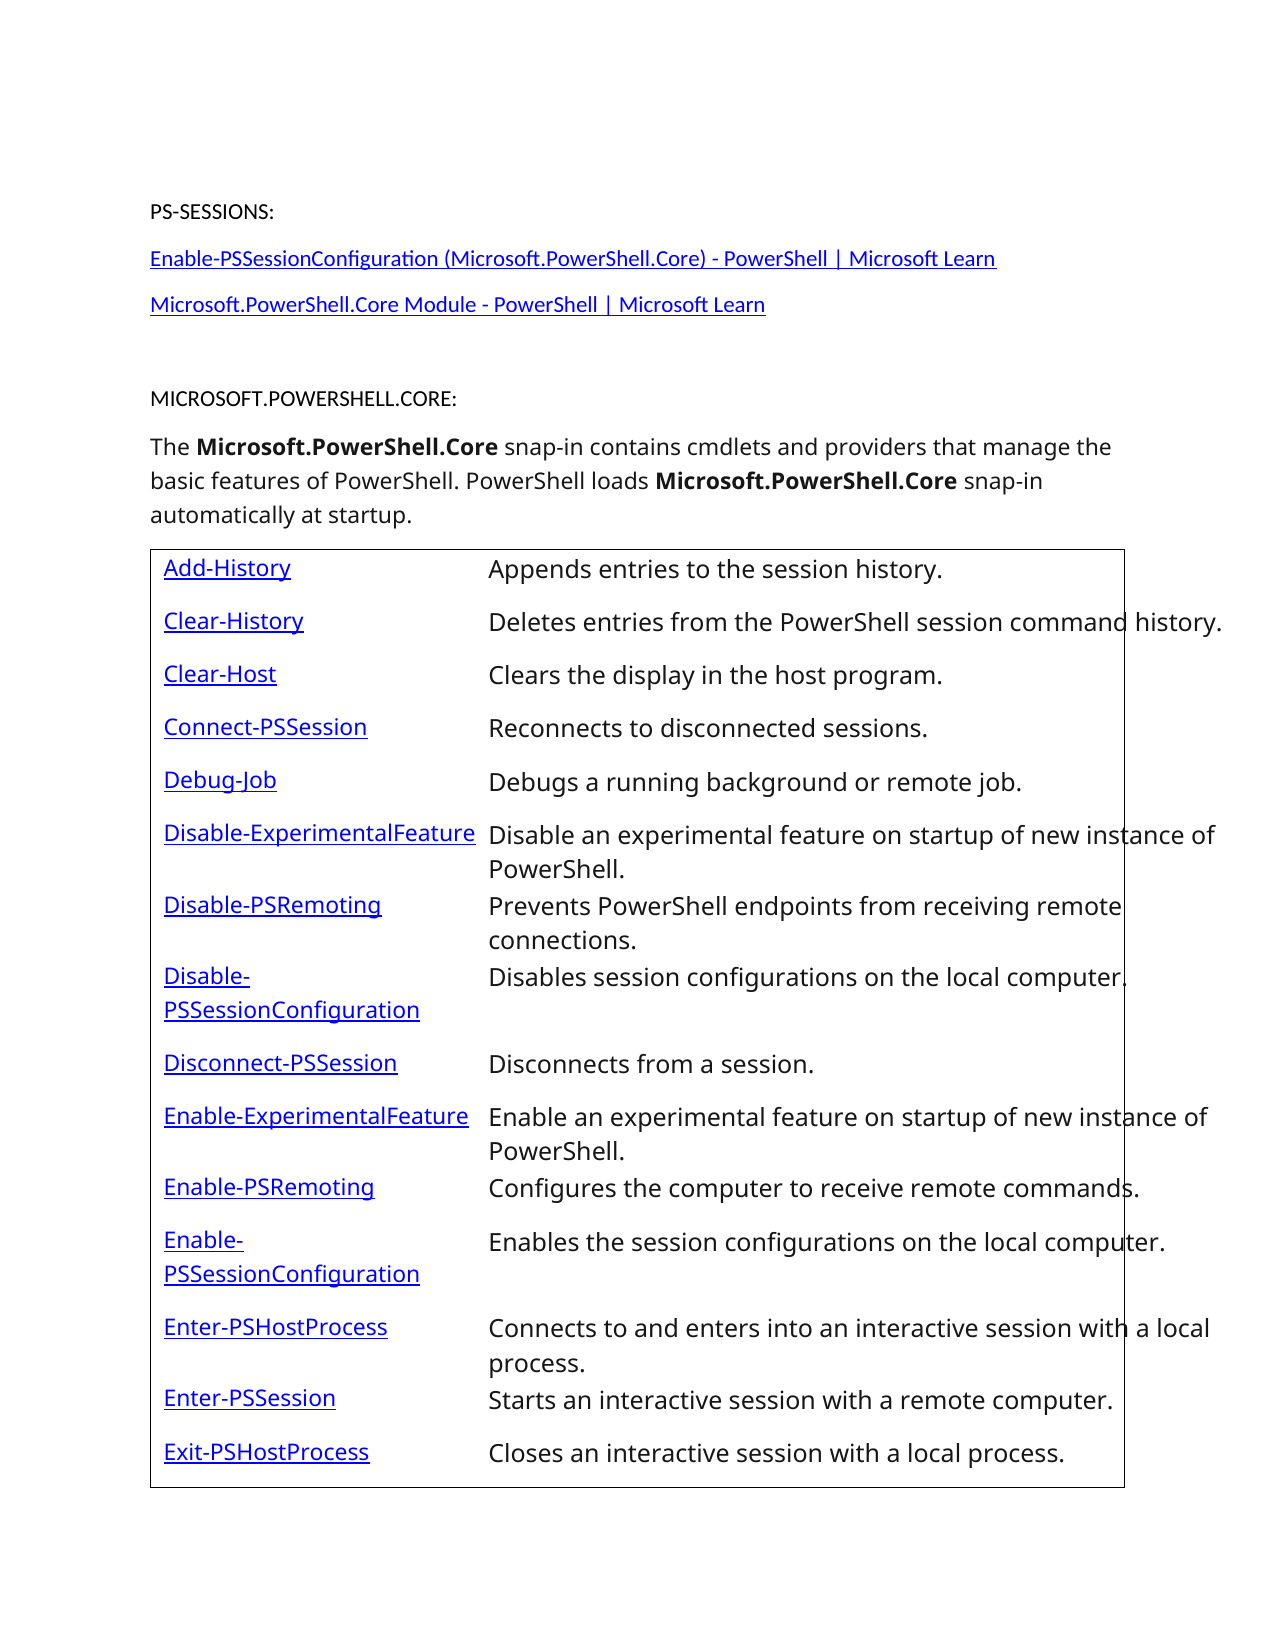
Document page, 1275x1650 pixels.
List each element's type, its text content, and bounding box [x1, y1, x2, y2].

text Enable-PSSessionConfiguration (Microsoft.PowerShell.Core) - PowerShell | Microsoft Learn [150, 244, 1125, 272]
text The Microsoft.PowerShell.Core snap-in contains cmdlets and providers that manage the basic features of PowerShell. PowerShell loads Microsoft.PowerShell.Core snap-in automatically at startup. [150, 431, 1125, 530]
text PS-SESSIONS: [150, 197, 1125, 225]
text Microsoft.PowerShell.Core Module - PowerShell | Microsoft Learn [150, 291, 1125, 319]
text MICROSOFT.POWERSHELL.CORE: [150, 384, 1125, 412]
table_header [151, 550, 1124, 1487]
